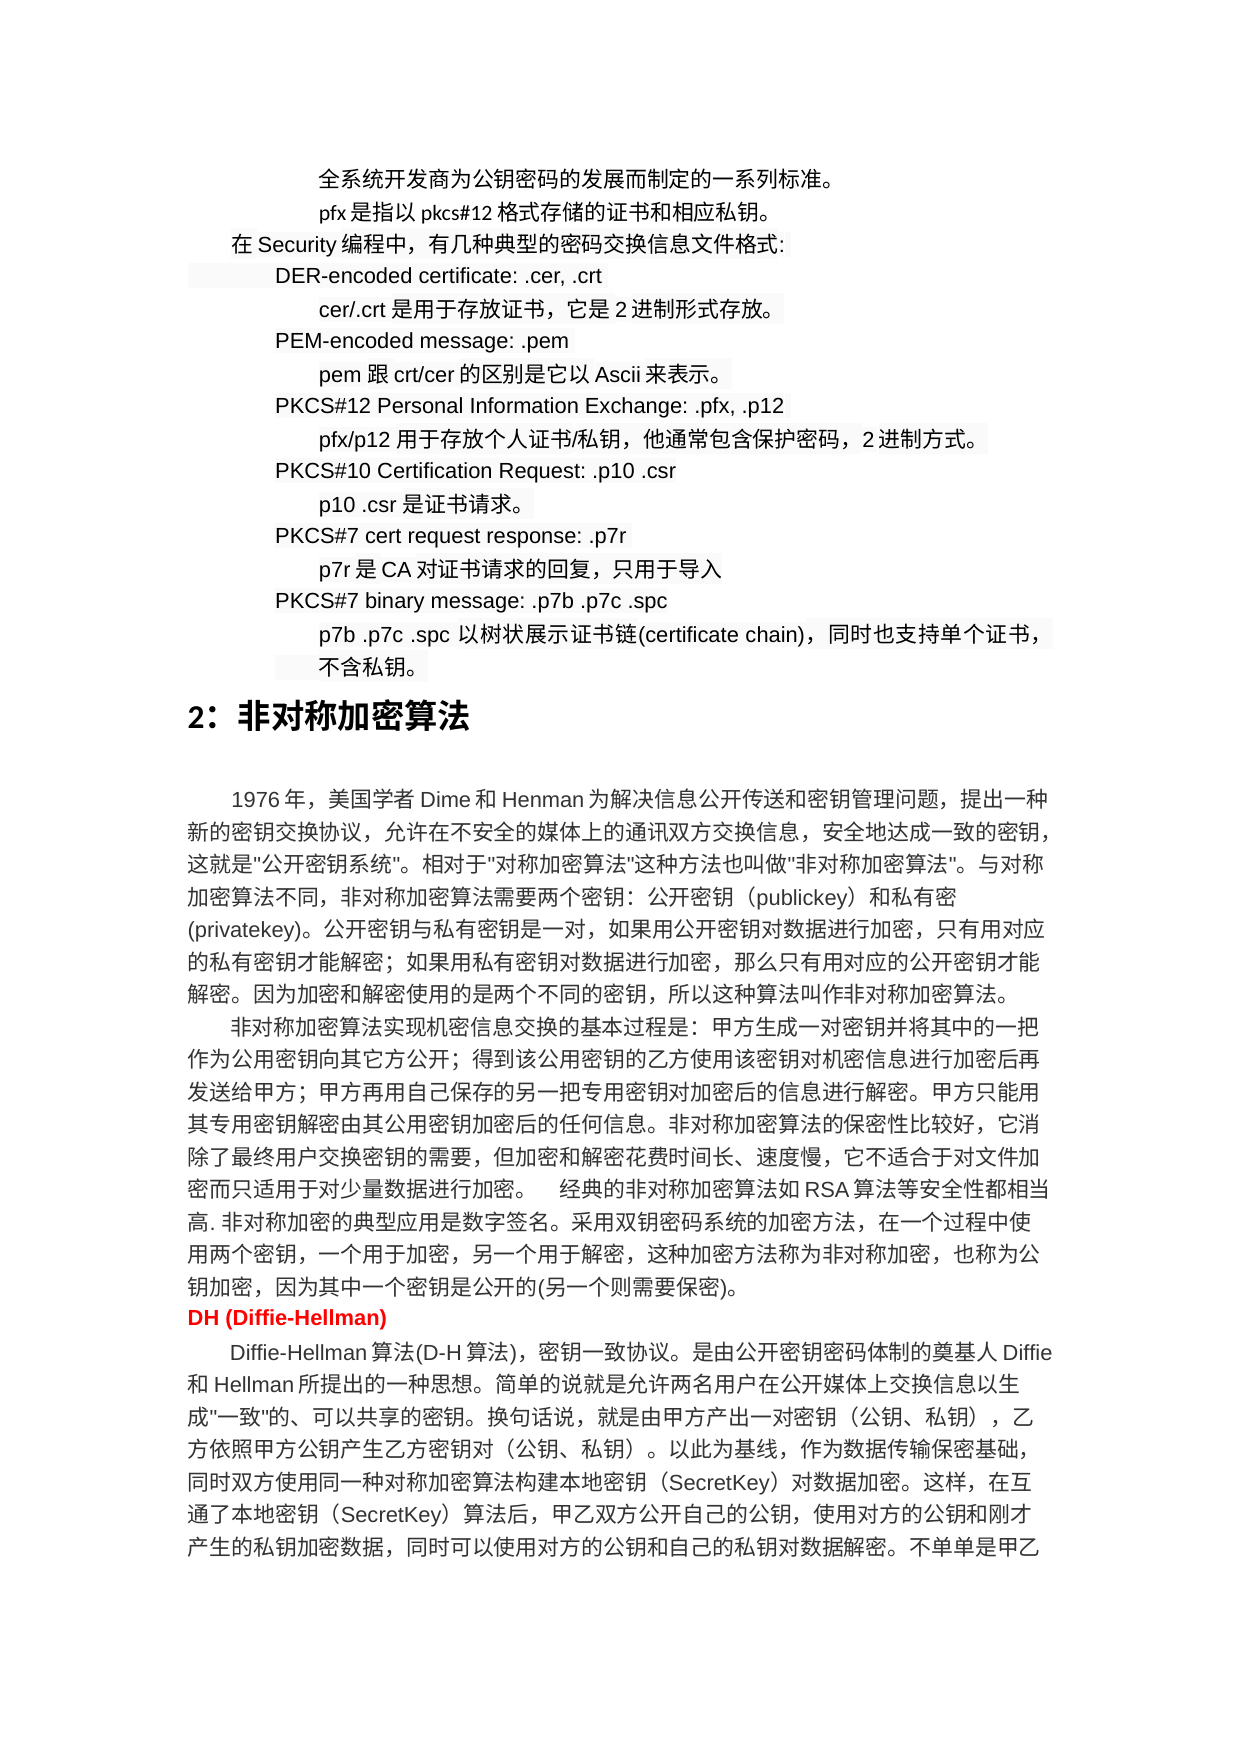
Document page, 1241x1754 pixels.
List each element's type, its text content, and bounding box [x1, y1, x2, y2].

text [187, 1302, 1053, 1562]
subtitle 2：非对称加密算法 [187, 682, 1053, 747]
text 在Security编程中，有几种典型的密码交换信息文件格式: DER-encoded certificate: .cer, .crt [187, 227, 1053, 292]
text pem 跟crt/cer的区别是它以Ascii来表示。 PKCS#12 Personal Information Exchange: .pfx, .p12 [275, 357, 1053, 422]
text cer/.crt 是用于存放证书，它是2进制形式存放。 PEM-encoded message: .pem [275, 292, 1053, 357]
text 非对称加密算法实现机密信息交换的基本过程是：甲方生成一对密钥并将其中的一把作为公用密钥向其它方公开；得到该公用密钥的乙方使用该密钥对机密信息进行加密后再发送给甲方；甲方再用自己保存的另一把专用密钥对加密后的信息进行解密。甲方只能用其专用密钥解密由其公用密钥加密后的任何信息。非对称加密算法的保密性比较好，它消除了最终用户交换密钥的需要，但加密和解密花费时间长、速度慢，它不适合于对文件加密而只适用于对少量数据进行加密。 经典的非对称加密算法如RSA算法等安全性都相当高. 非对称加密的典型应用是数字签名。采用双钥密码系统的加密方法，在一个过程中使用两个密钥，一个用于加密，另一个用于解密，这种加密方法称为非对称加密，也称为公钥加密，因为其中一个密钥是公开的(另一个则需要保密)。 [187, 1009, 1053, 1302]
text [275, 162, 1053, 194]
text p10 .csr 是证书请求。 PKCS#7 cert request response: .p7r [275, 487, 1053, 552]
text pfx是指以pkcs#12格式存储的证书和相应私钥。 [275, 194, 1053, 227]
text pfx/p12 用于存放个人证书/私钥，他通常包含保护密码，2进制方式。 PKCS#10 Certification Request: .p10 .csr [275, 422, 1053, 487]
text p7r是CA对证书请求的回复，只用于导入 PKCS#7 binary message: .p7b .p7c .spc [275, 552, 1053, 617]
text 1976年，美国学者Dime和Henman为解决信息公开传送和密钥管理问题，提出一种新的密钥交换协议，允许在不安全的媒体上的通讯双方交换信息，安全地达成一致的密钥，这就是"公开密钥系统"。相对于"对称加密算法"这种方法也叫做"非对称加密算法"。与对称加密算法不同，非对称加密算法需要两个密钥：公开密钥（publickey）和私有密(privatekey)。公开密钥与私有密钥是一对，如果用公开密钥对数据进行加密，只有用对应的私有密钥才能解密；如果用私有密钥对数据进行加密，那么只有用对应的公开密钥才能解密。因为加密和解密使用的是两个不同的密钥，所以这种算法叫作非对称加密算法。 [187, 782, 1053, 1009]
text p7b .p7c .spc 以树状展示证书链(certificate chain)，同时也支持单个证书， 不含私钥。 [275, 617, 1053, 682]
